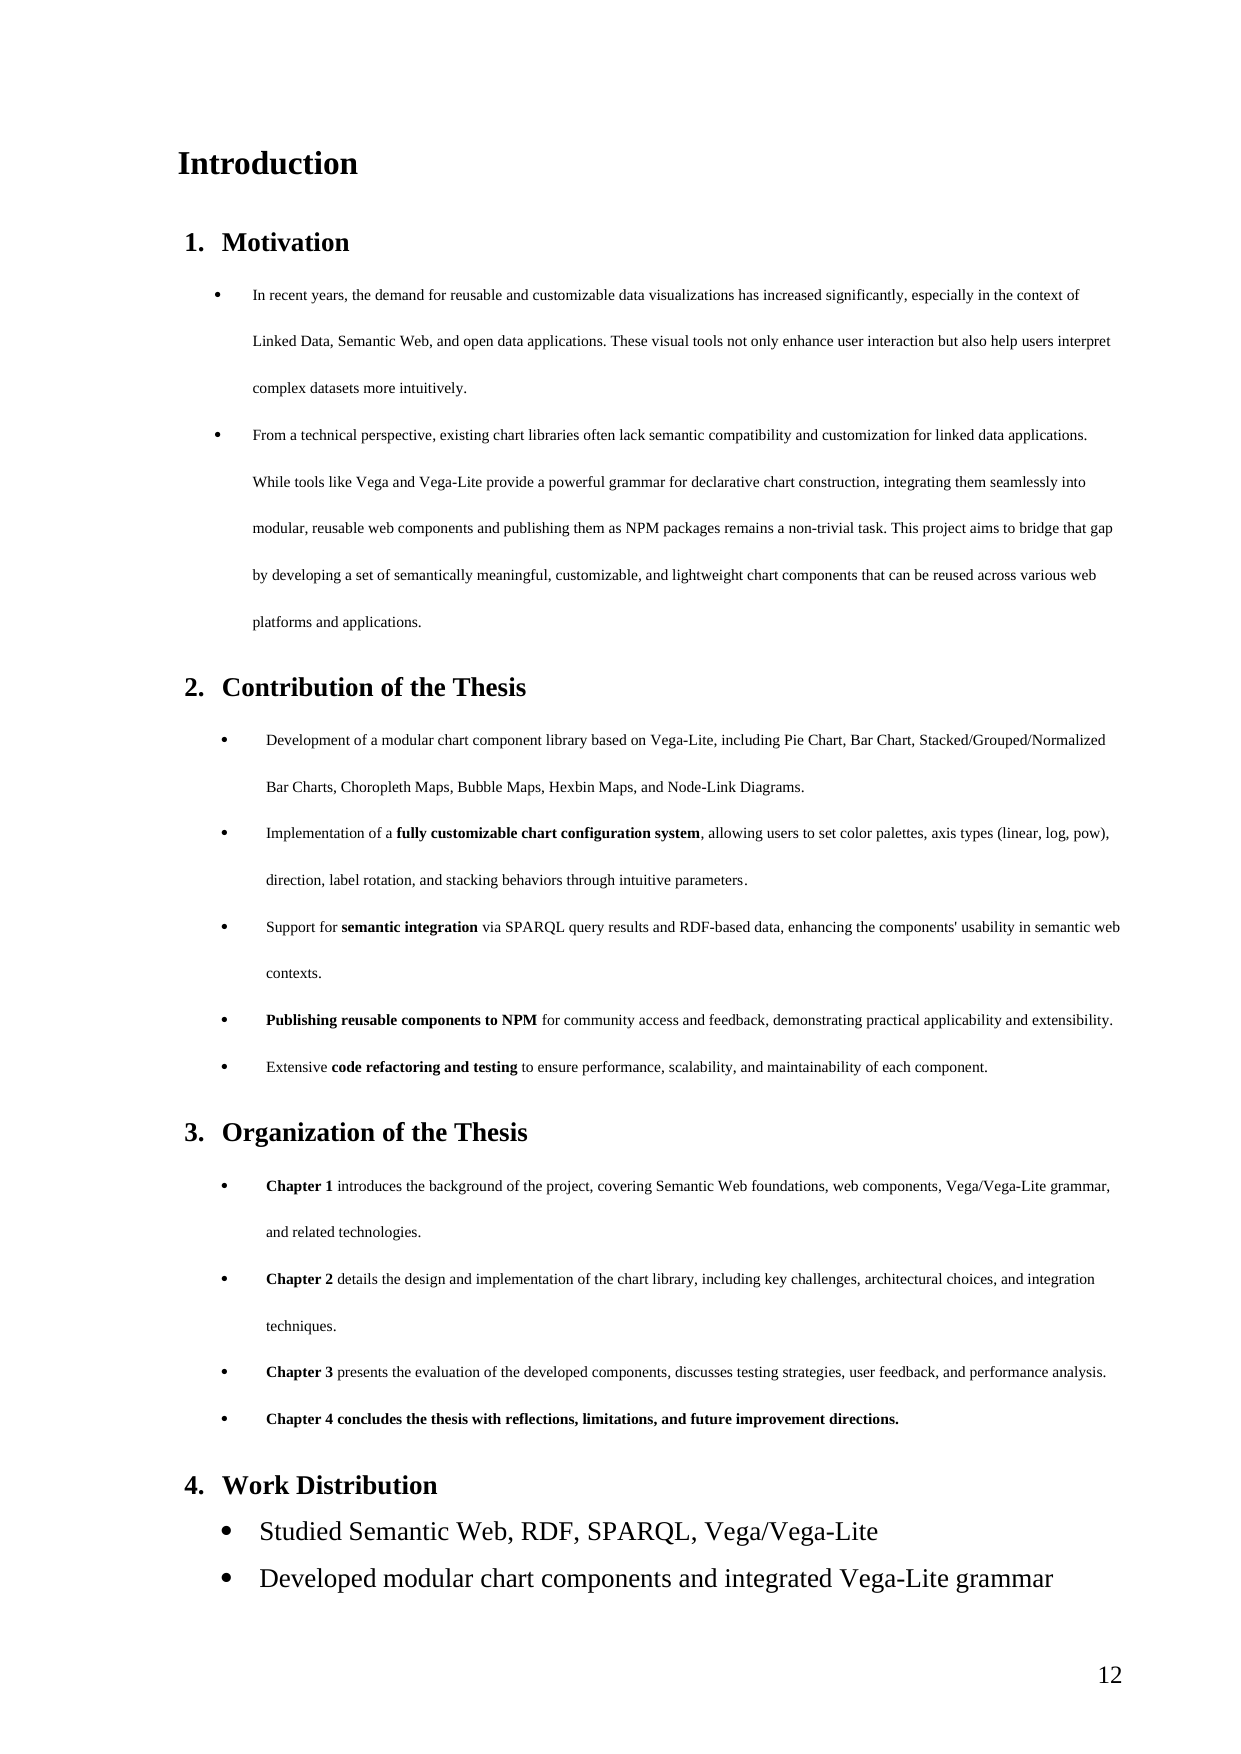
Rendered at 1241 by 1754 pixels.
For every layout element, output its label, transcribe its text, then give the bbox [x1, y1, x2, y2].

subtitle Work Distribution [184, 1469, 1122, 1500]
text Publishing reusable components to NPM for community access and feedback, demonstrating practical applicability and extensibility. [222, 998, 1122, 1029]
subtitle Motivation [184, 226, 1122, 257]
text Chapter 4 concludes the thesis with reflections, limitations, and future improvement directions. [222, 1397, 1122, 1428]
text In recent years, the demand for reusable and customizable data visualizations has increased significantly, especially in the context of Linked Data, Semantic Web, and open data applications. These visual tools not only enhance user interaction but also help users interpret complex datasets more intuitively. [215, 272, 1122, 397]
text Chapter 1 introduces the background of the project, covering Semantic Web foundations, web components, Vega/Vega-Lite grammar, and related technologies. [222, 1163, 1122, 1241]
text Chapter 2 details the design and implementation of the chart library, including key challenges, architectural choices, and integration techniques. [222, 1257, 1122, 1334]
text Development of a modular chart component library based on Vega-Lite, including Pie Chart, Bar Chart, Stacked/Grouped/Normalized Bar Charts, Choropleth Maps, Bubble Maps, Hexbin Maps, and Node-Link Diagrams. [222, 717, 1122, 795]
list Developed modular chart components and integrated Vega-Lite grammar [222, 1562, 1122, 1594]
subtitle Introduction [177, 143, 1122, 181]
subtitle Contribution of the Thesis [184, 671, 1122, 702]
list Studied Semantic Web, RDF, SPARQL, Vega/Vega-Lite [222, 1516, 1122, 1547]
subtitle Organization of the Thesis [184, 1117, 1122, 1148]
text Implementation of a fully customizable chart configuration system, allowing users to set color palettes, axis types (linear, log, pow), direction, label rotation, and stacking behaviors through intuitive parameters. [222, 811, 1122, 889]
text From a technical perspective, existing chart libraries often lack semantic compatibility and customization for linked data applications. While tools like Vega and Vega-Lite provide a powerful grammar for declarative chart construction, integrating them seamlessly into modular, reusable web components and publishing them as NPM packages remains a non-trivial task. This project aims to bridge that gap by developing a set of semantically meaningful, customizable, and lightweight chart components that can be reused across various web platforms and applications. [215, 412, 1122, 630]
text Support for semantic integration via SPARQL query results and RDF-based data, enhancing the components' usability in semantic web contexts. [222, 904, 1122, 982]
text Chapter 3 presents the evaluation of the developed components, discusses testing strategies, user feedback, and performance analysis. [222, 1350, 1122, 1381]
text Extensive code refactoring and testing to ensure performance, scalability, and maintainability of each component. [222, 1045, 1122, 1076]
